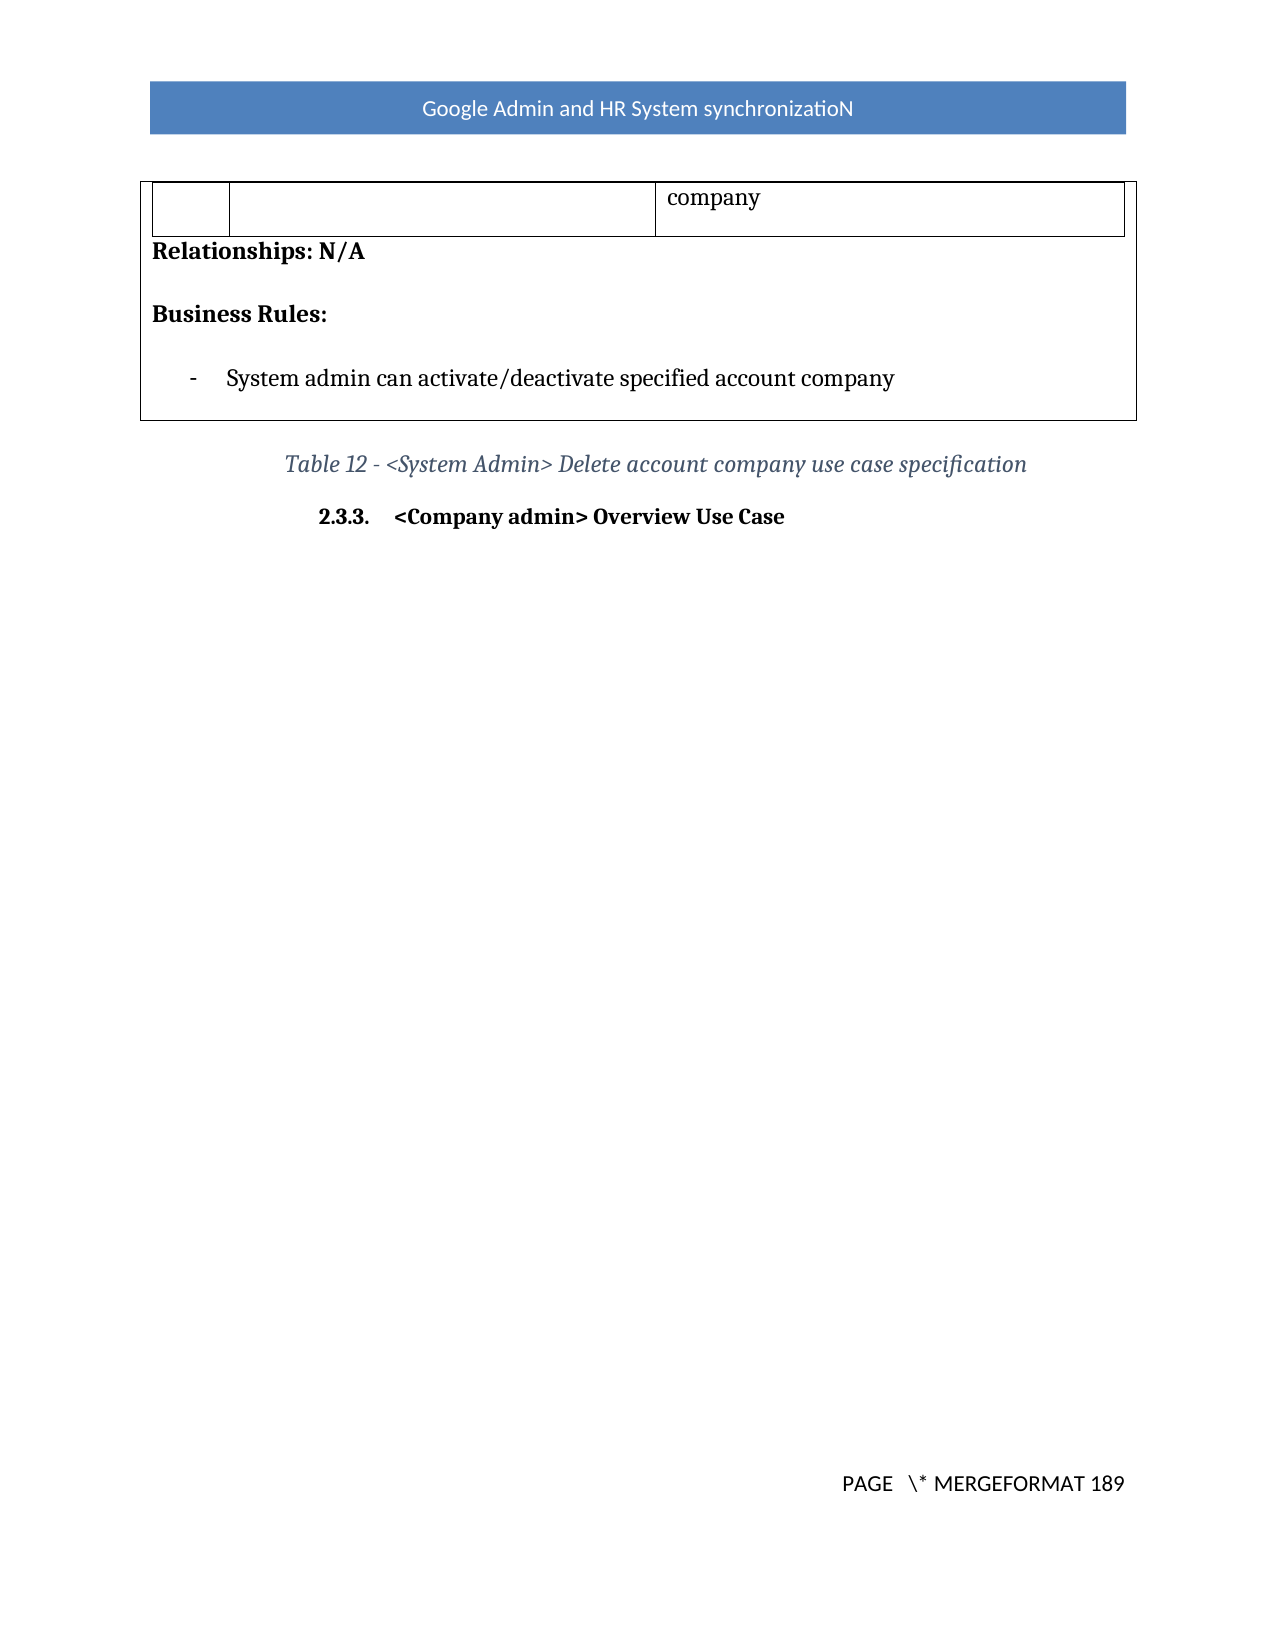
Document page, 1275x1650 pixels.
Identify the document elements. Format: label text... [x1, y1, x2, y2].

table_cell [141, 182, 1136, 419]
text Table 12 - <System Admin> Delete account company use case specification [187, 450, 1125, 478]
subtitle <Company admin> Overview Use Case [319, 504, 1125, 530]
